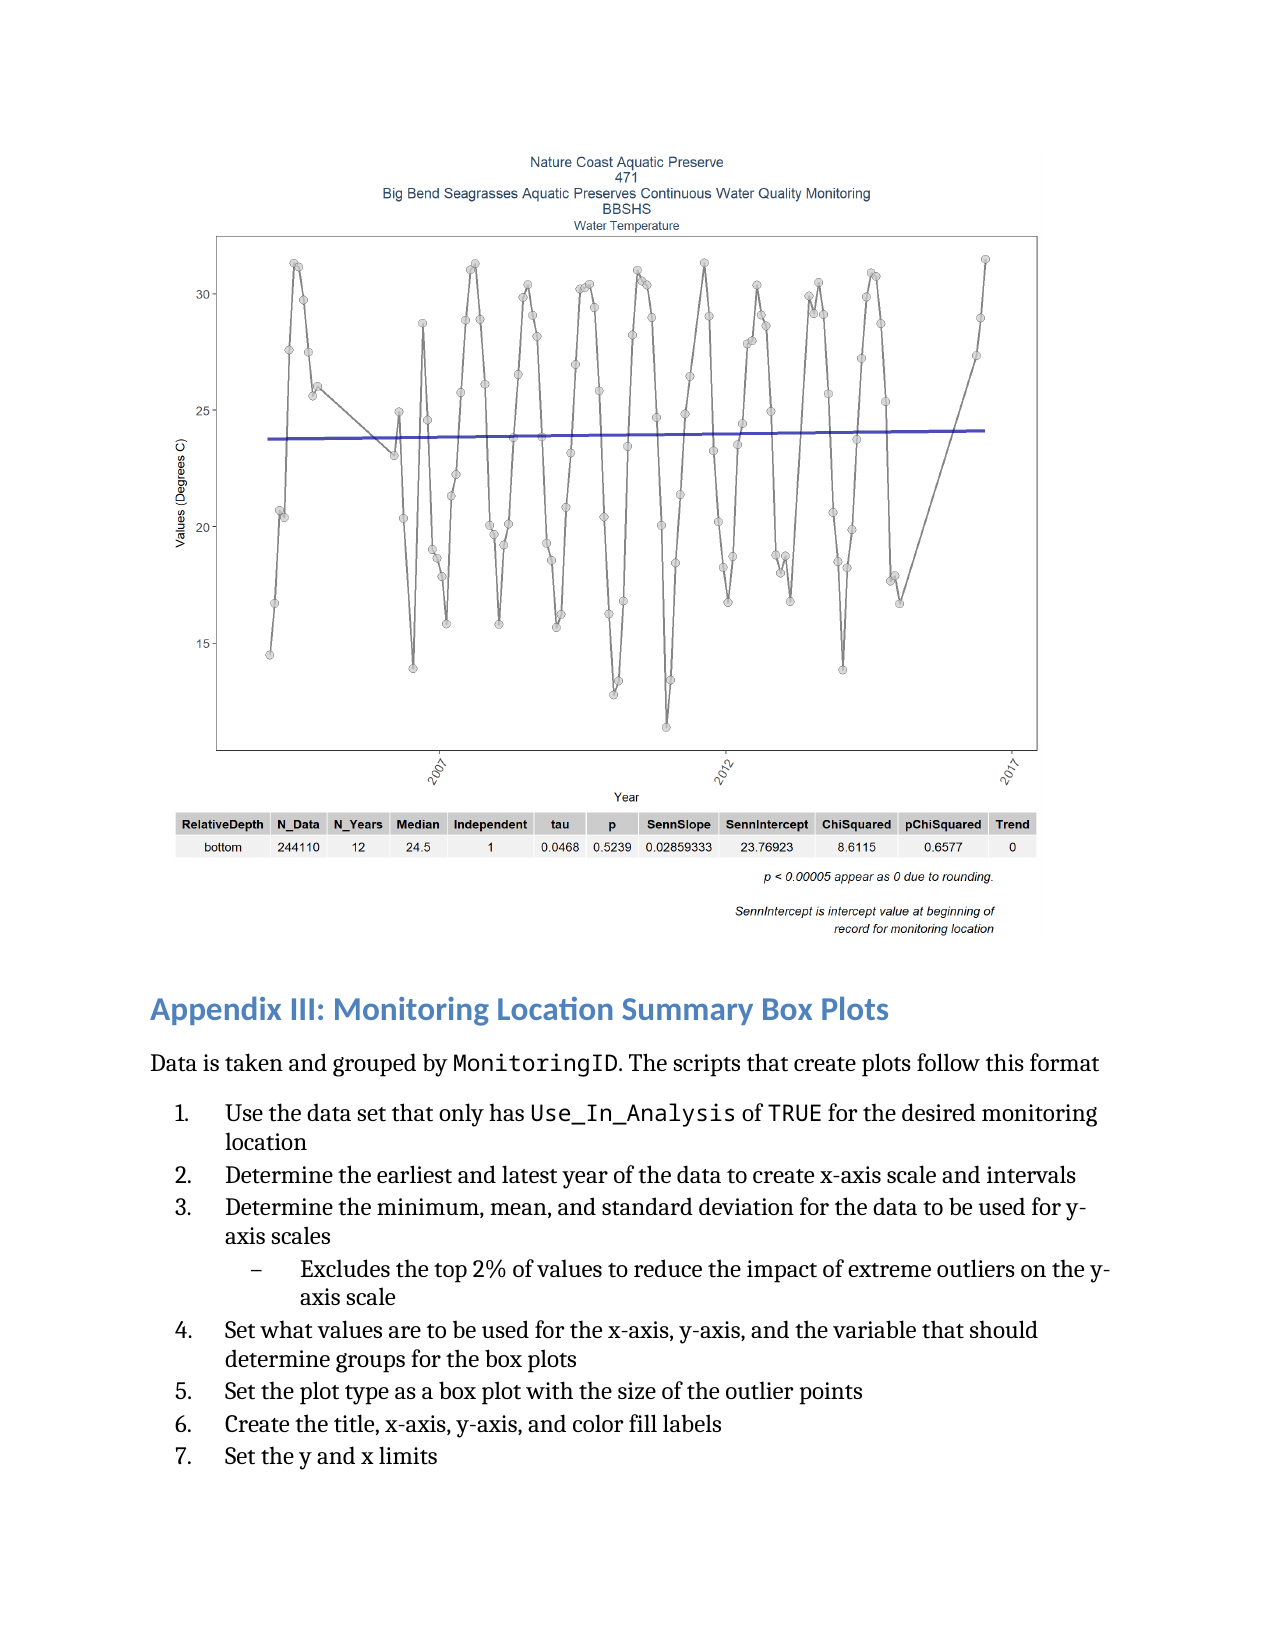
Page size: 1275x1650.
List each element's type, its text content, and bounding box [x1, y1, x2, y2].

list Set what values are to be used for the x-axis, y-axis, and the variable that should determine groups for the box plots [175, 1316, 1125, 1373]
list Set the plot type as a box plot with the size of the outlier points [175, 1377, 1125, 1406]
picture [168, 150, 1044, 938]
list Determine the earliest and latest year of the data to create x-axis scale and intervals [175, 1161, 1125, 1189]
list Create the title, x-axis, y-axis, and color fill labels [175, 1409, 1125, 1438]
list Determine the minimum, mean, and standard deviation for the data to be used for y-axis scales [175, 1193, 1125, 1251]
list Excludes the top 2% of values to reduce the impact of extreme outliers on the y-axis scale [250, 1254, 1125, 1312]
text Data is taken and grouped by MonitoringID. The scripts that create plots follow this format [150, 1047, 1125, 1078]
list Use the data set that only has Use_In_Analysis of TRUE for the desired monitoring location [175, 1097, 1125, 1157]
list Set the y and x limits [175, 1442, 1125, 1471]
subtitle Appendix III: Monitoring Location Summary Box Plots [150, 987, 1125, 1028]
